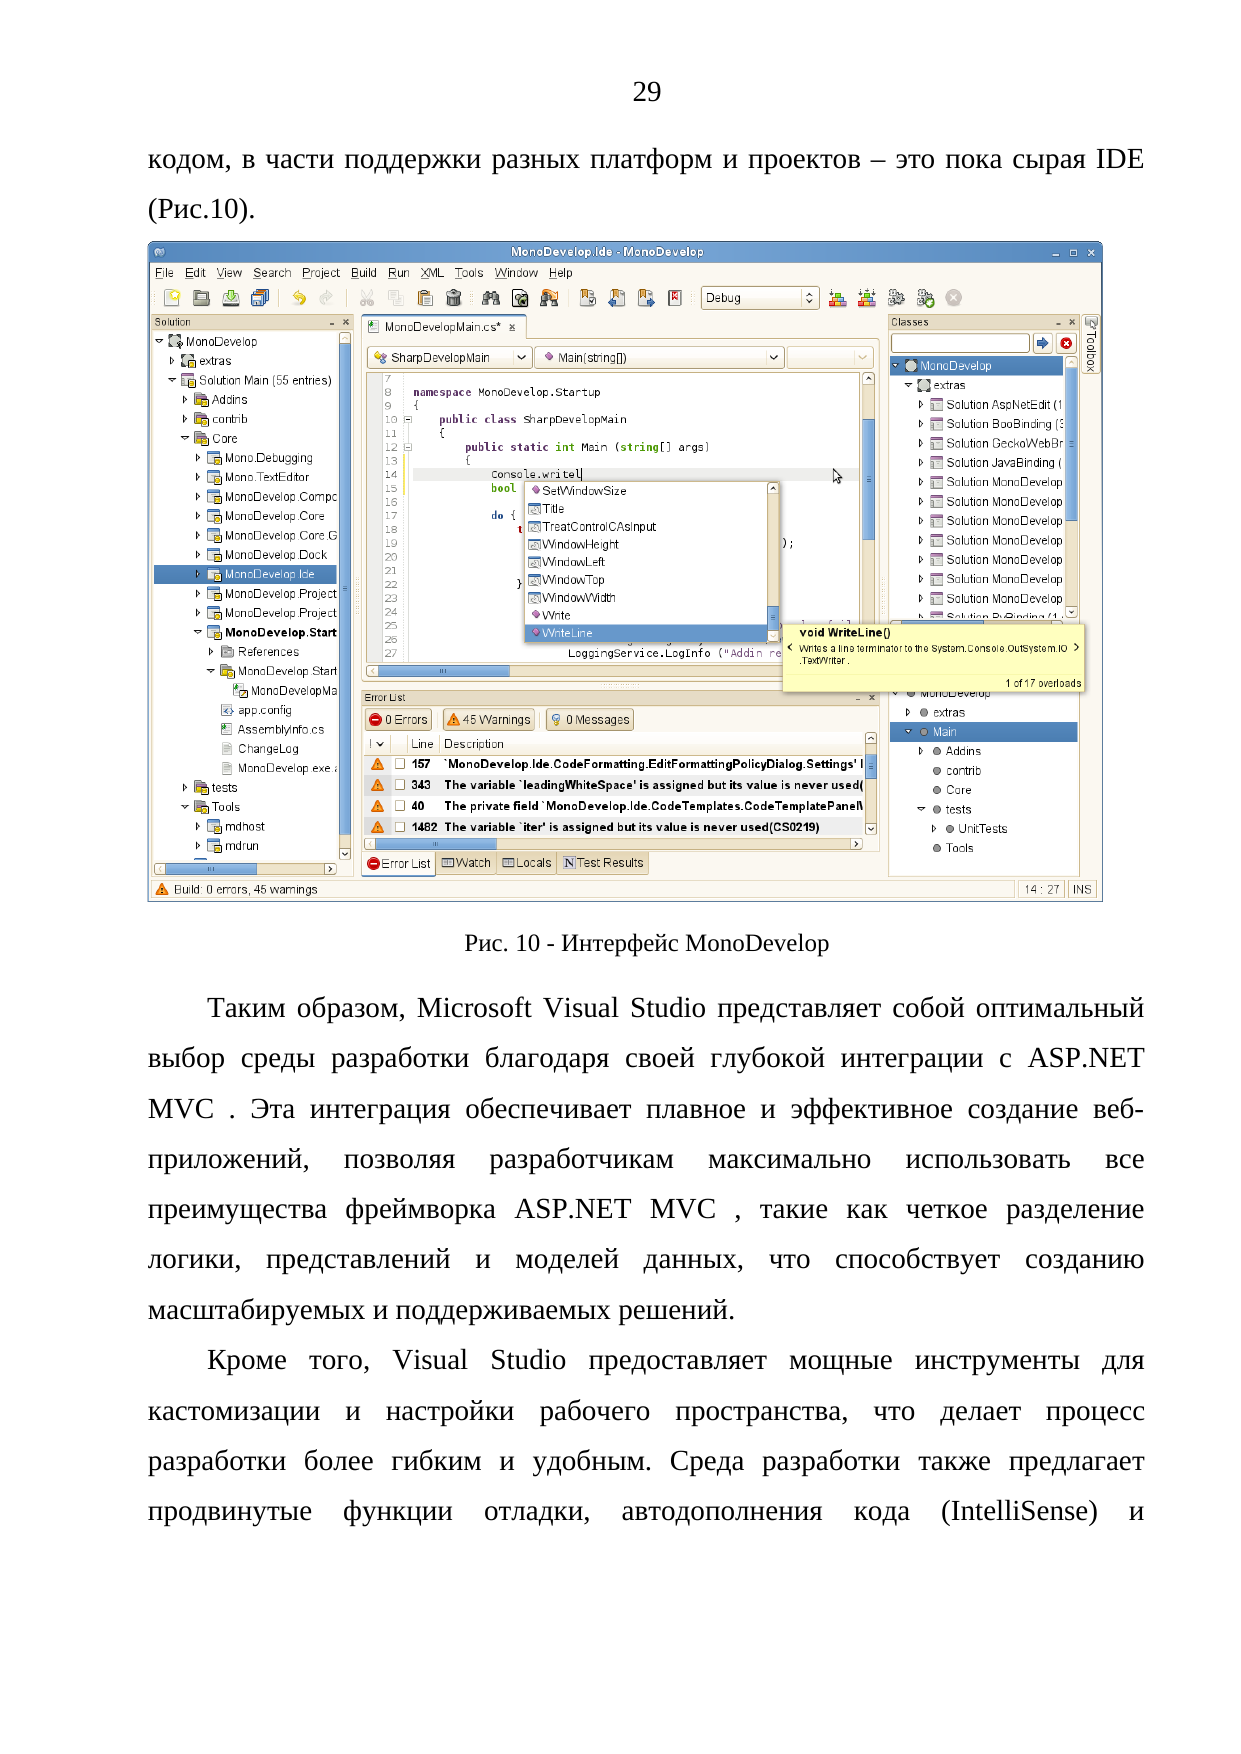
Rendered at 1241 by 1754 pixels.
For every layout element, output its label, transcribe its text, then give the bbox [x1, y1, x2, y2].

picture [147, 241, 1103, 902]
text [148, 1342, 1146, 1527]
text Таким образом, Microsoft Visual Studio представляет собой оптимальный выбор среды разработки благодаря своей глубокой интеграции с ASP.NET MVC . Эта интеграция обеспечивает плавное и эффективное создание веб-приложений, позволяя разработчикам максимально использовать все преимущества фреймворка ASP.NET MVC , такие как четкое разделение логики, представлений и моделей данных, что способствует созданию масштабируемых и поддерживаемых решений. [148, 990, 1146, 1326]
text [148, 141, 1146, 225]
text Рис. 10 - Интерфейс MonoDevelop [148, 928, 1146, 957]
